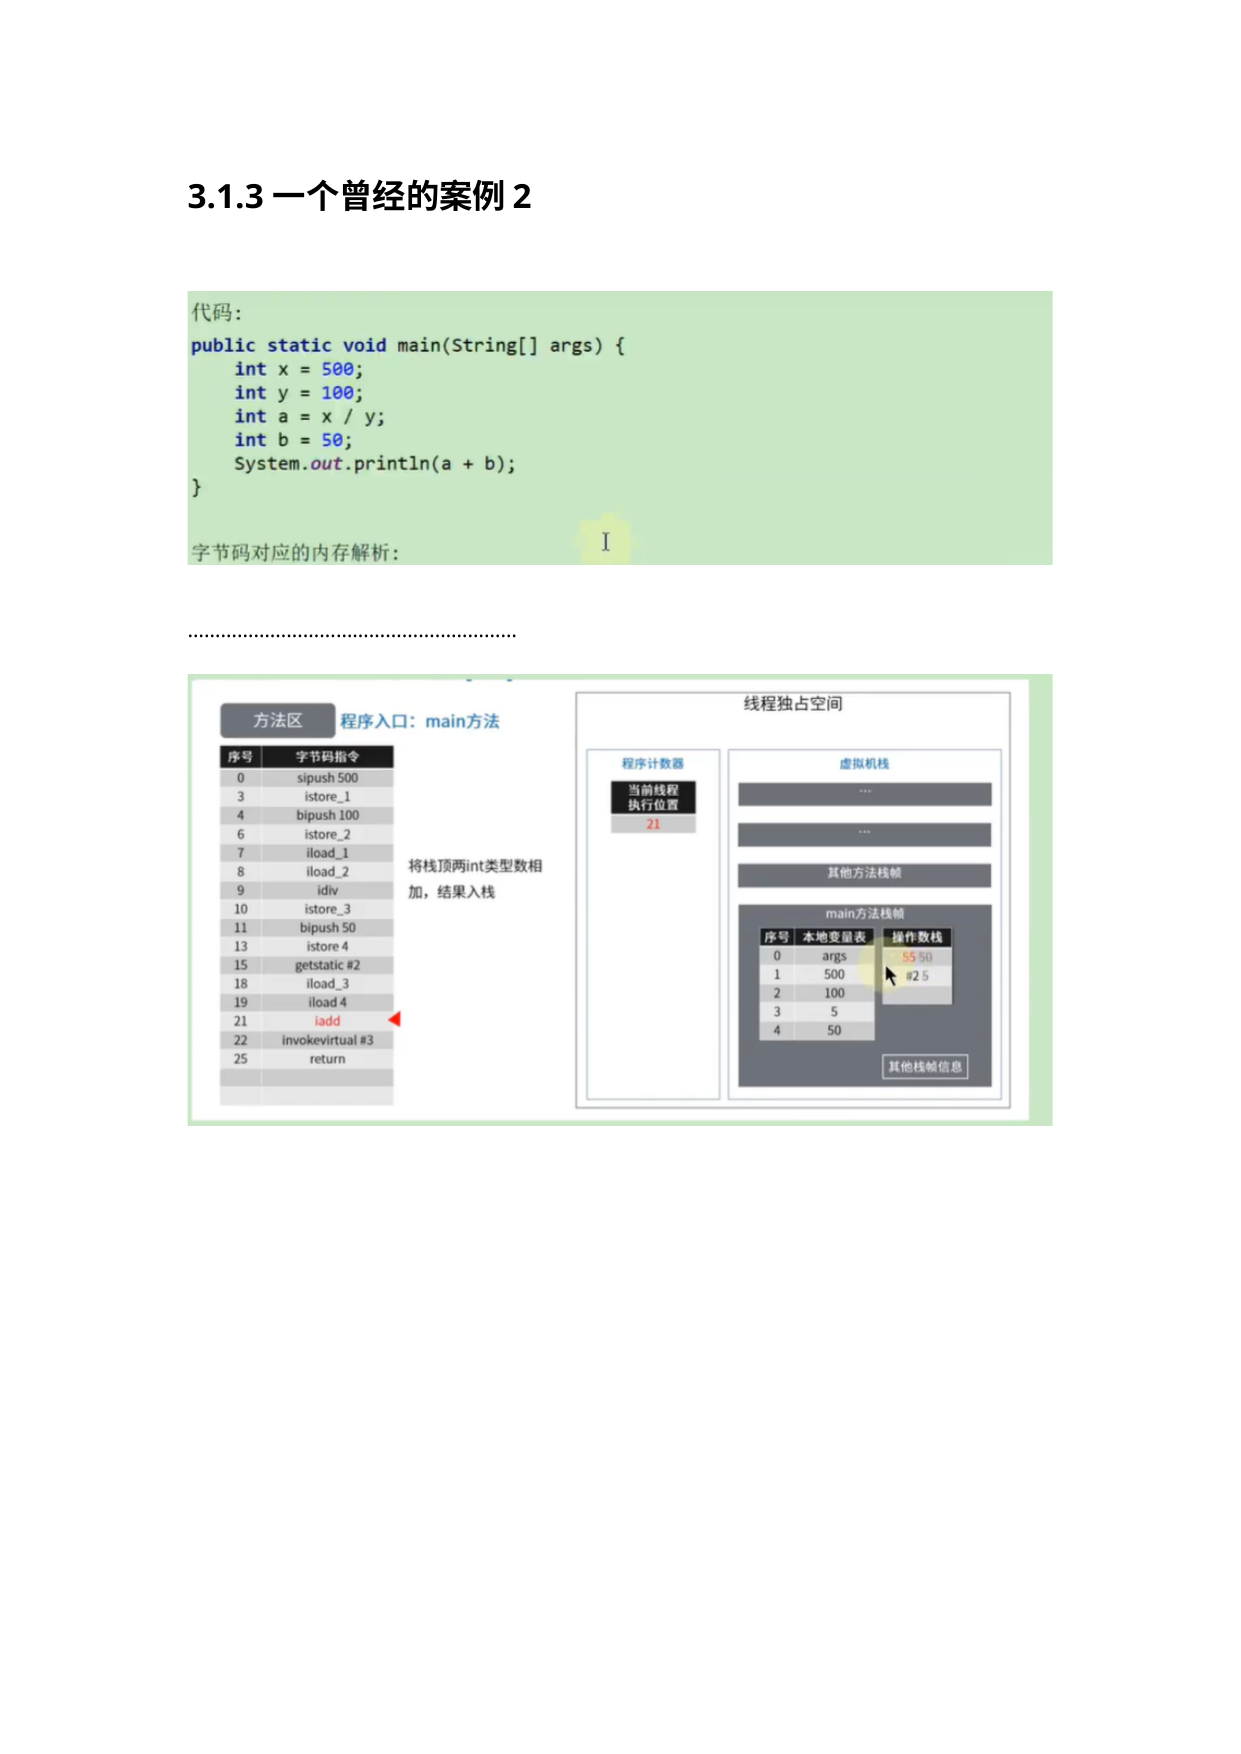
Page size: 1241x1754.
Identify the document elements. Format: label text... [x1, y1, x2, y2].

picture [187, 291, 1053, 565]
picture [187, 674, 1053, 1126]
text 一个曾经的案例2 [187, 162, 1053, 227]
text …………………………………………………… [187, 613, 1053, 646]
